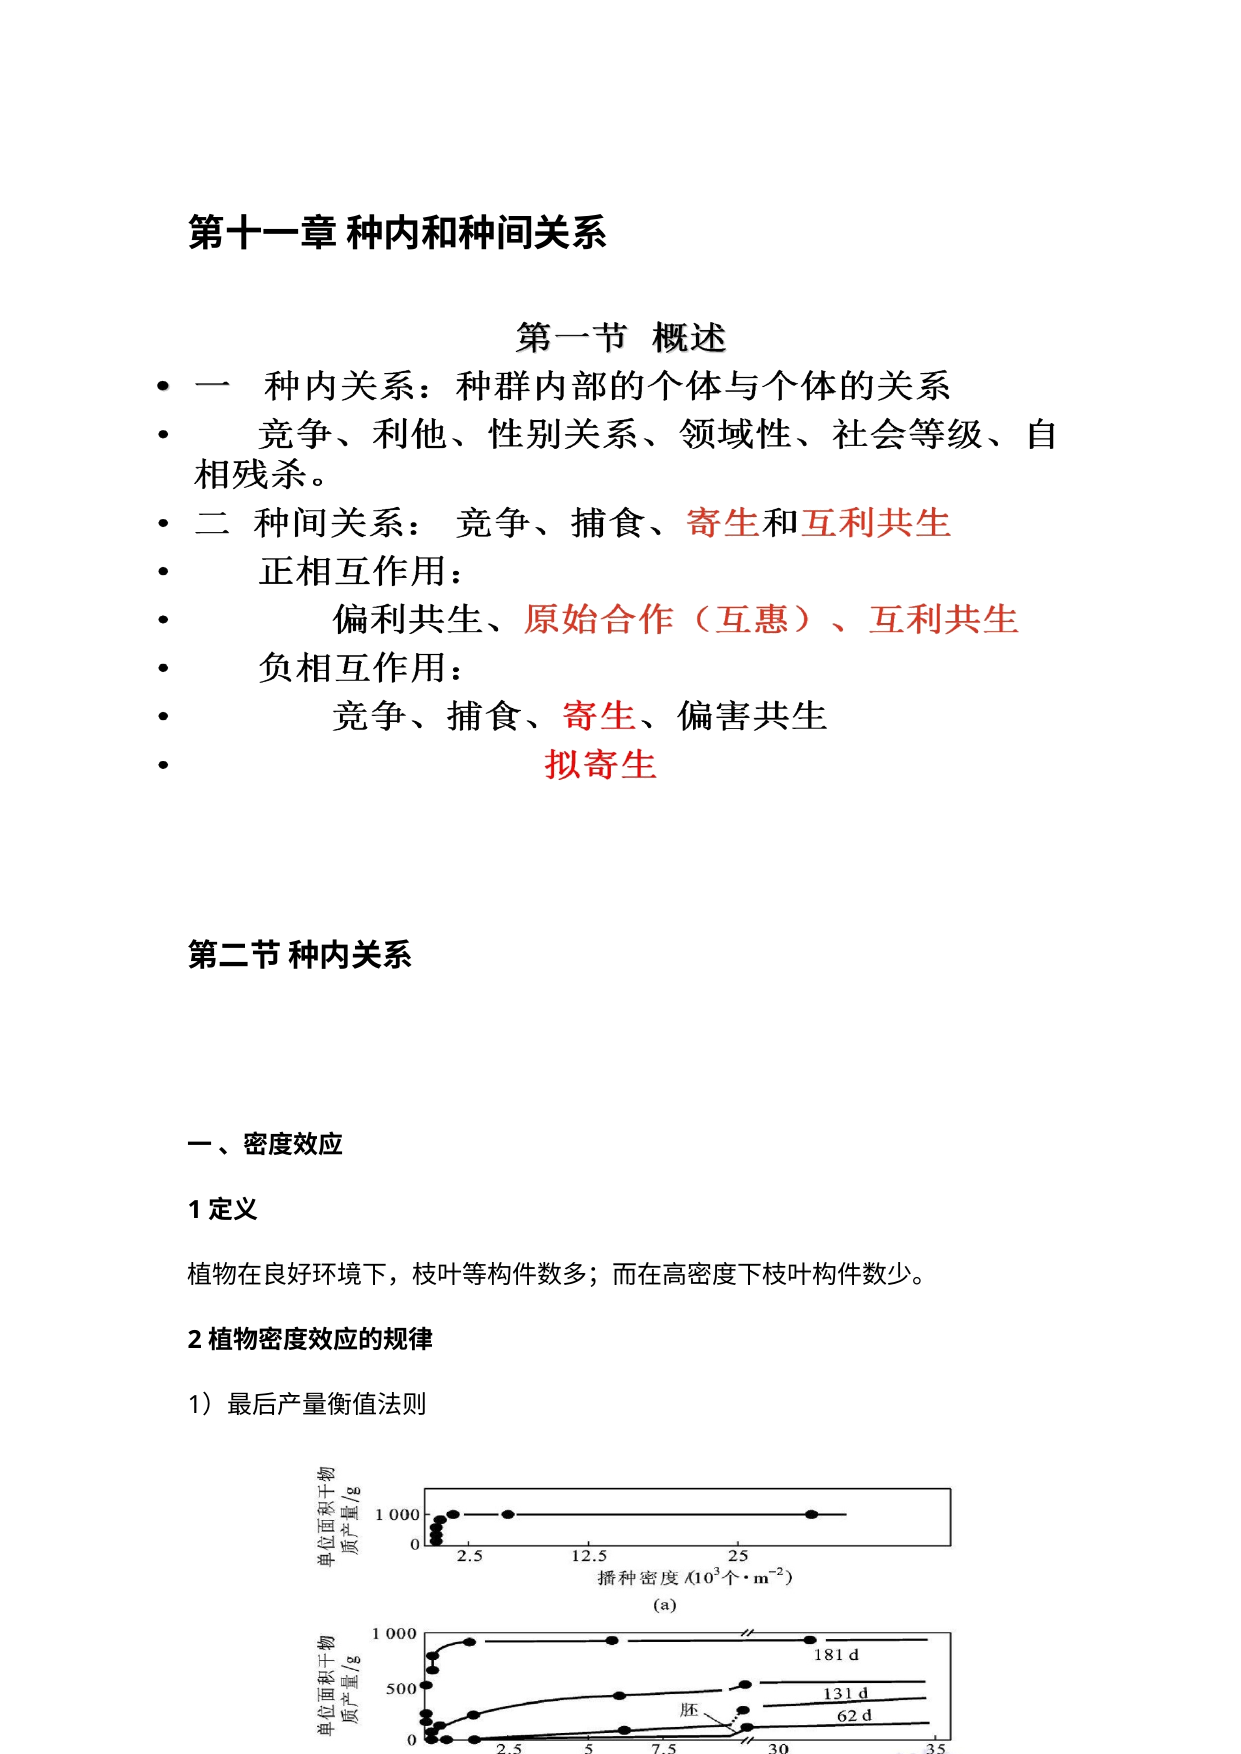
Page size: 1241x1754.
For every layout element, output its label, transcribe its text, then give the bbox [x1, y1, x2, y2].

text 一 、密度效应 [187, 1110, 1053, 1175]
text 1）最后产量衡值法则 [187, 1370, 1053, 1435]
picture [177, 1451, 1099, 1754]
text 植物在良好环境下，枝叶等构件数多；而在高密度下枝叶构件数少。 [187, 1240, 1053, 1305]
subtitle 第二节 种内关系 [187, 920, 1053, 985]
subtitle 第十一章 种内和种间关系 [187, 197, 1053, 262]
picture [151, 312, 1062, 787]
text 1 定义 [187, 1175, 1053, 1240]
text 2 植物密度效应的规律 [187, 1305, 1053, 1370]
